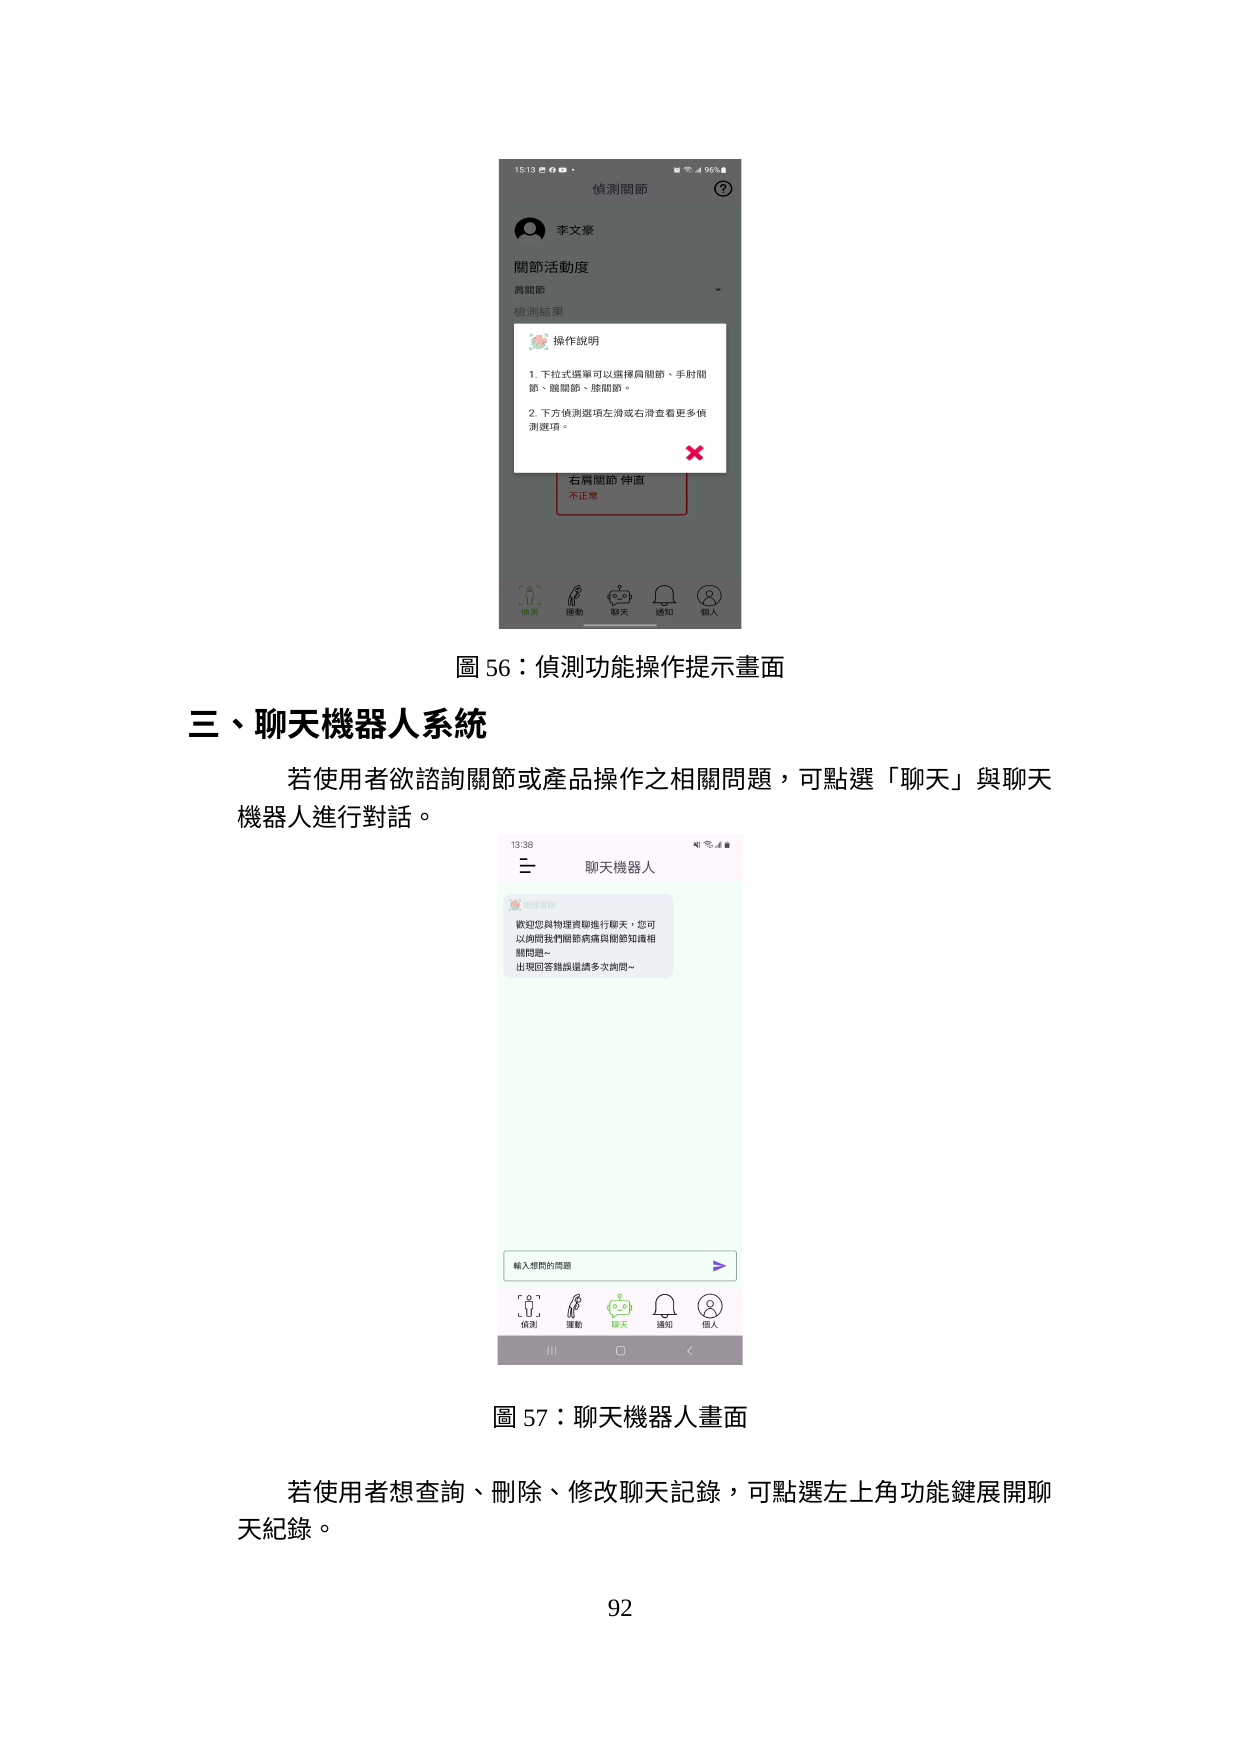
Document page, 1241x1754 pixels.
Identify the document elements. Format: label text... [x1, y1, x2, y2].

text 圖 56：偵測功能操作提示畫面 [187, 647, 1053, 684]
text 若使用者想查詢、刪除、修改聊天記錄，可點選左上角功能鍵展開聊天紀錄。 [237, 1472, 1053, 1547]
text 三、聊天機器人系統 [187, 684, 1053, 759]
picture [498, 159, 742, 629]
text 若使用者欲諮詢關節或產品操作之相關問題，可點選「聊天」與聊天機器人進行對話。 [237, 759, 1053, 834]
text 圖 57：聊天機器人畫面 [187, 1397, 1053, 1434]
picture [497, 834, 743, 1365]
